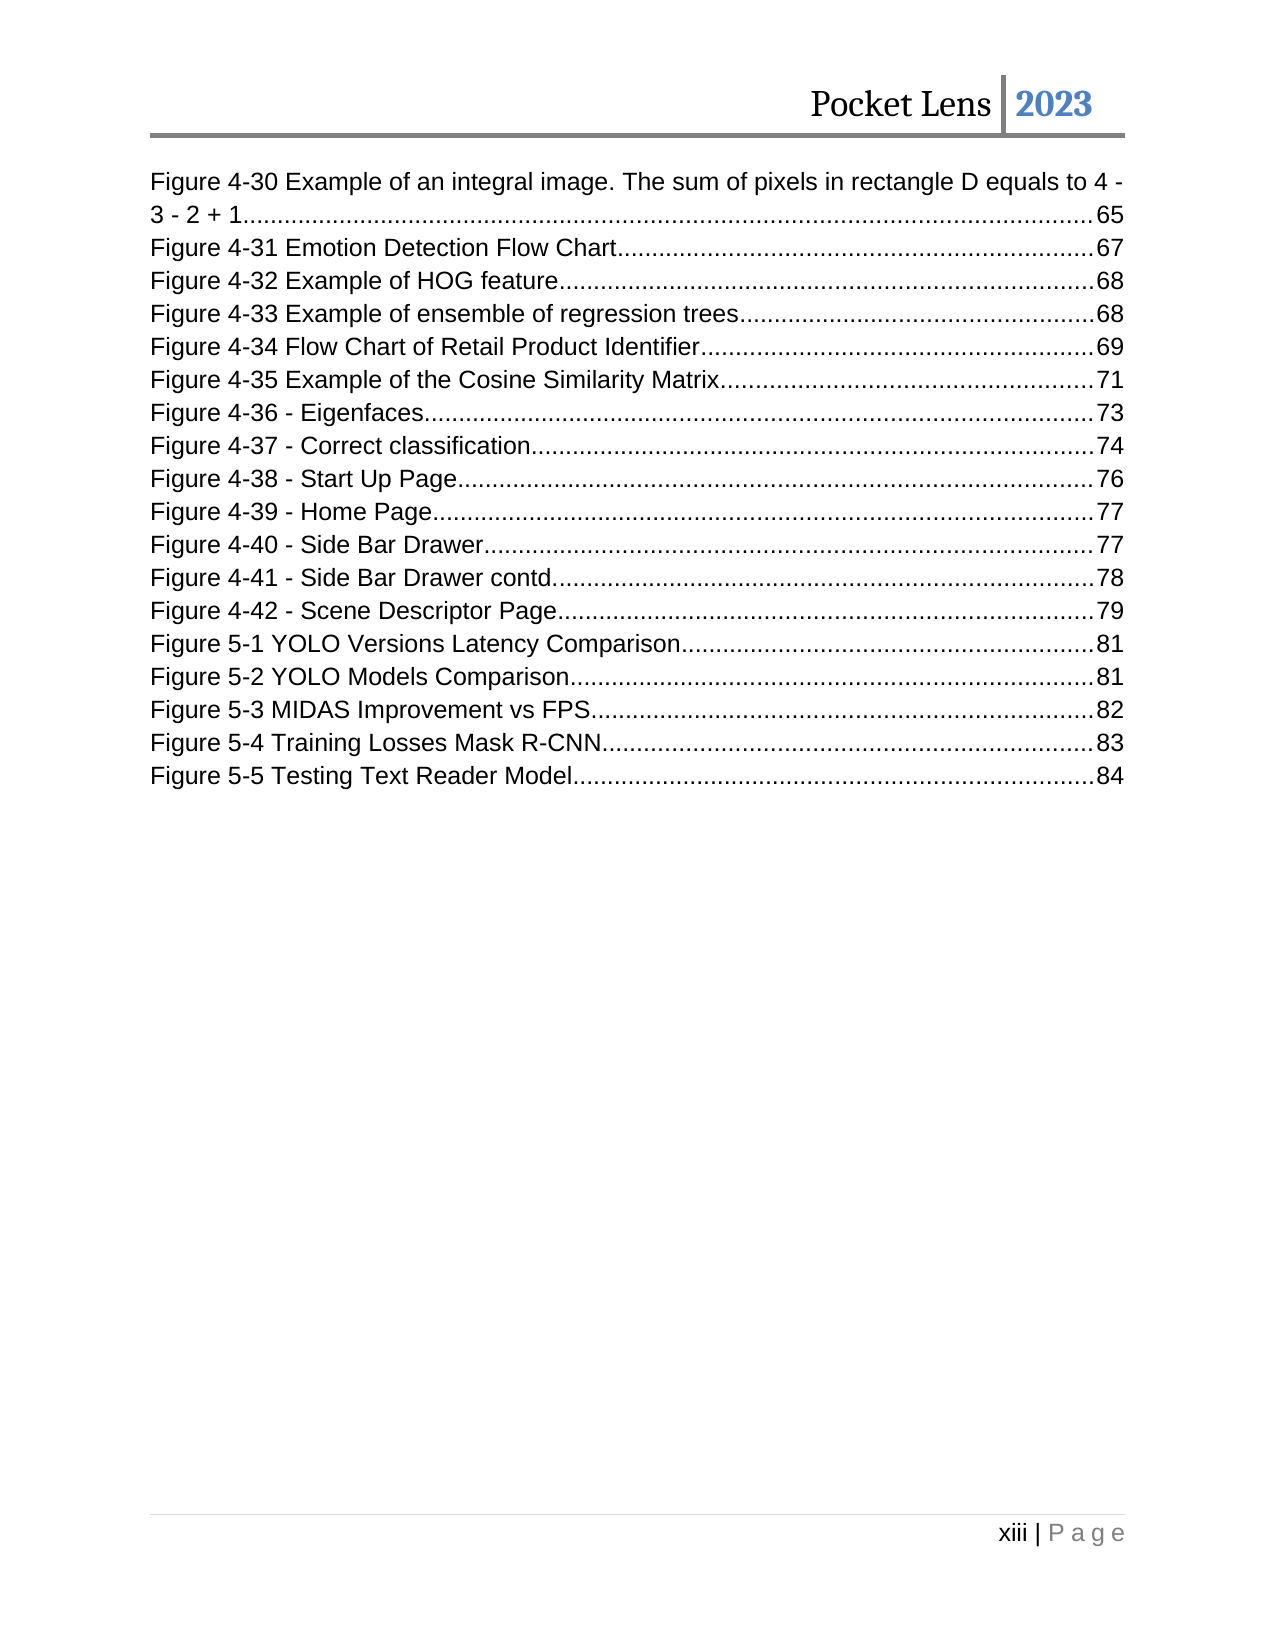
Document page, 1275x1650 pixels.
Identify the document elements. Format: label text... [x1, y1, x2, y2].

text Figure ‎4-39 - Home Page 77 [150, 497, 1125, 526]
text Figure ‎5-2 YOLO Models Comparison 81 [150, 662, 1125, 691]
text Figure ‎4-34 Flow Chart of Retail Product Identifier 69 [150, 332, 1125, 360]
text Figure ‎4-36 - Eigenfaces 73 [150, 398, 1125, 426]
text Figure ‎4-40 - Side Bar Drawer 77 [150, 530, 1125, 558]
text Figure ‎4-31 Emotion Detection Flow Chart 67 [150, 233, 1125, 261]
text Figure ‎5-3 MIDAS Improvement vs FPS 82 [150, 695, 1125, 724]
text Figure ‎4-42 - Scene Descriptor Page 79 [150, 596, 1125, 624]
text Figure ‎4-41 - Side Bar Drawer contd. 78 [150, 563, 1125, 592]
text Figure ‎4-38 - Start Up Page 76 [150, 464, 1125, 492]
text Figure ‎4-30 Example of an integral image. The sum of pixels in rectangle D equals to 4 - 3 - 2 + 1 65 [150, 167, 1125, 228]
text Figure ‎4-32 Example of HOG feature 68 [150, 266, 1125, 294]
text Figure ‎4-33 Example of ensemble of regression trees 68 [150, 299, 1125, 327]
text Figure ‎4-37 - Correct classification 74 [150, 431, 1125, 459]
text Figure ‎5-4 Training Losses Mask R-CNN 83 [150, 728, 1125, 757]
text Figure ‎5-1 YOLO Versions Latency Comparison 81 [150, 629, 1125, 658]
text Figure ‎5-5 Testing Text Reader Model 84 [150, 761, 1125, 790]
text Figure ‎4-35 Example of the Cosine Similarity Matrix 71 [150, 365, 1125, 393]
